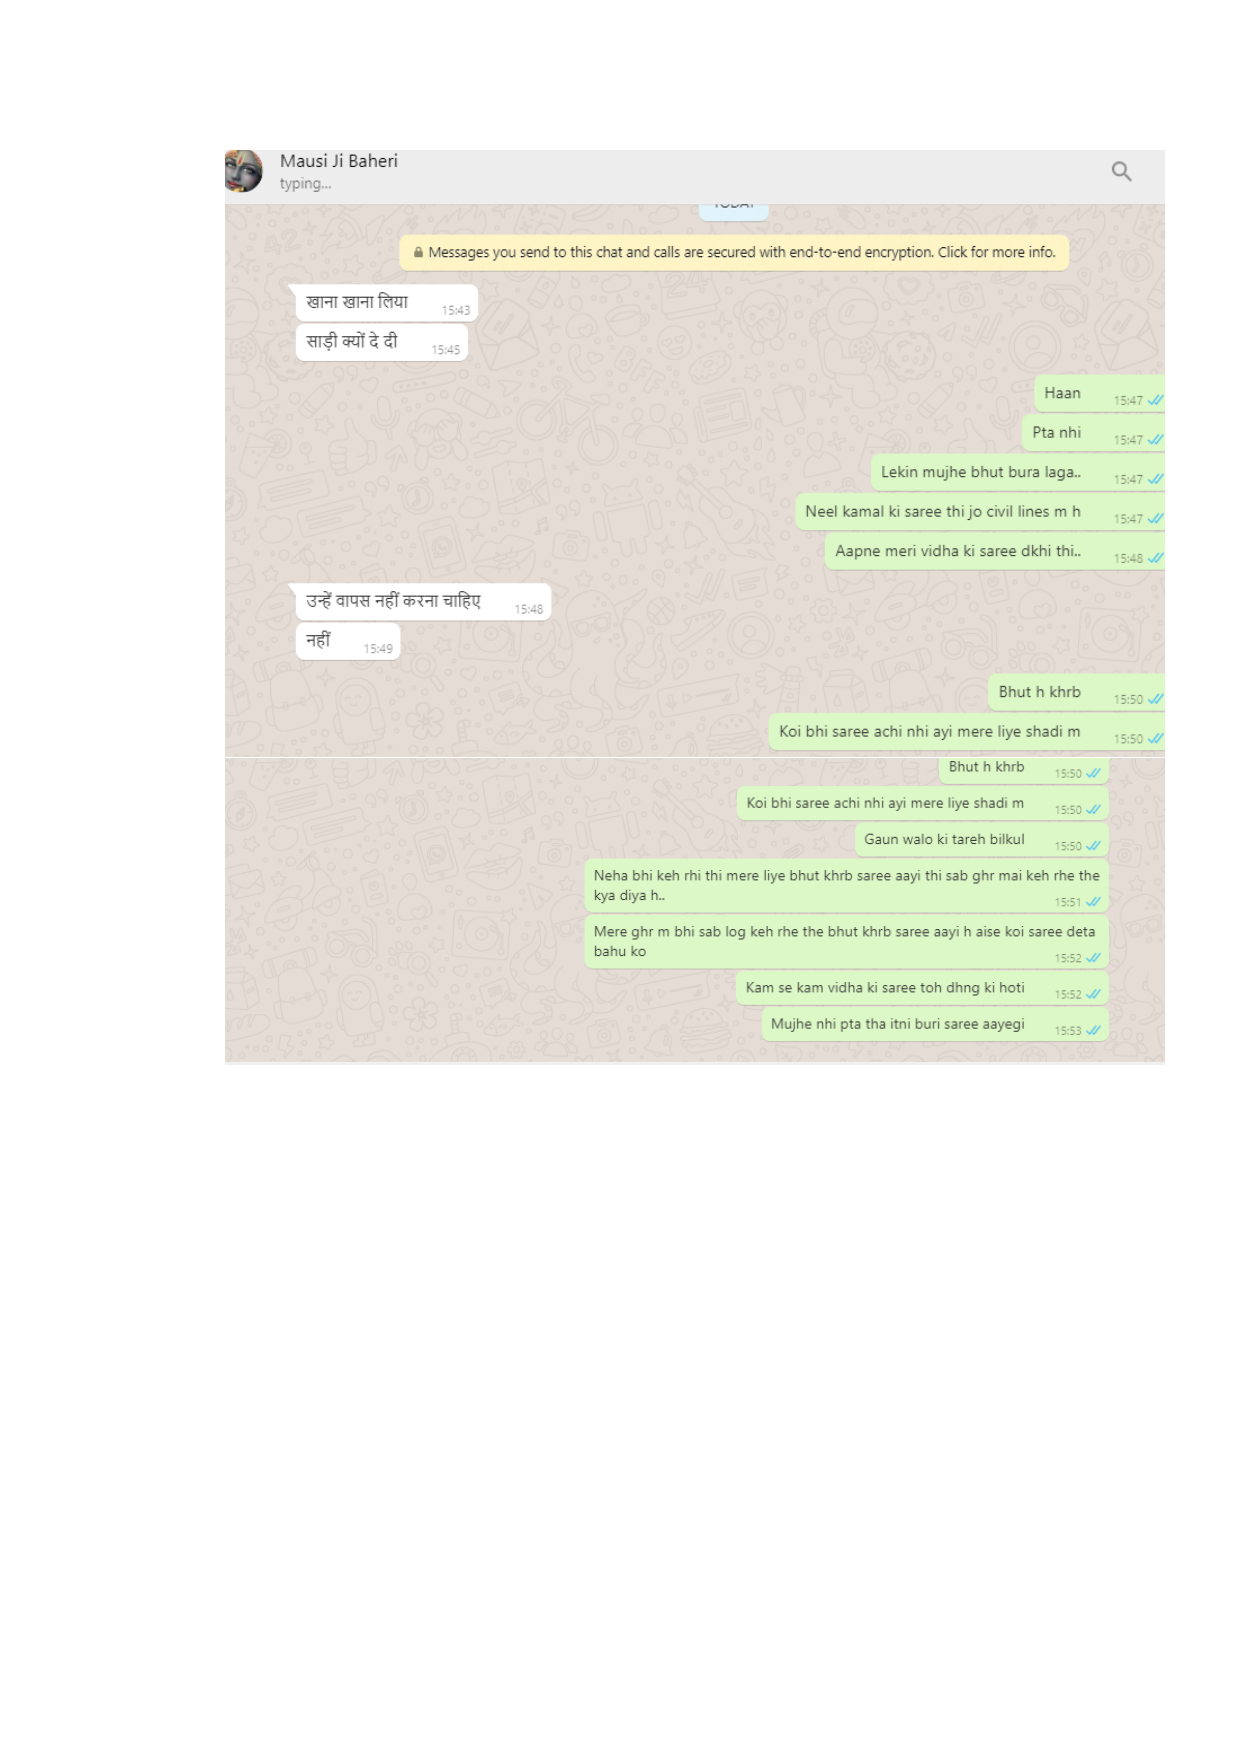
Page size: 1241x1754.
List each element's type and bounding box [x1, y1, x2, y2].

picture [225, 150, 1166, 757]
picture [225, 758, 1166, 1065]
